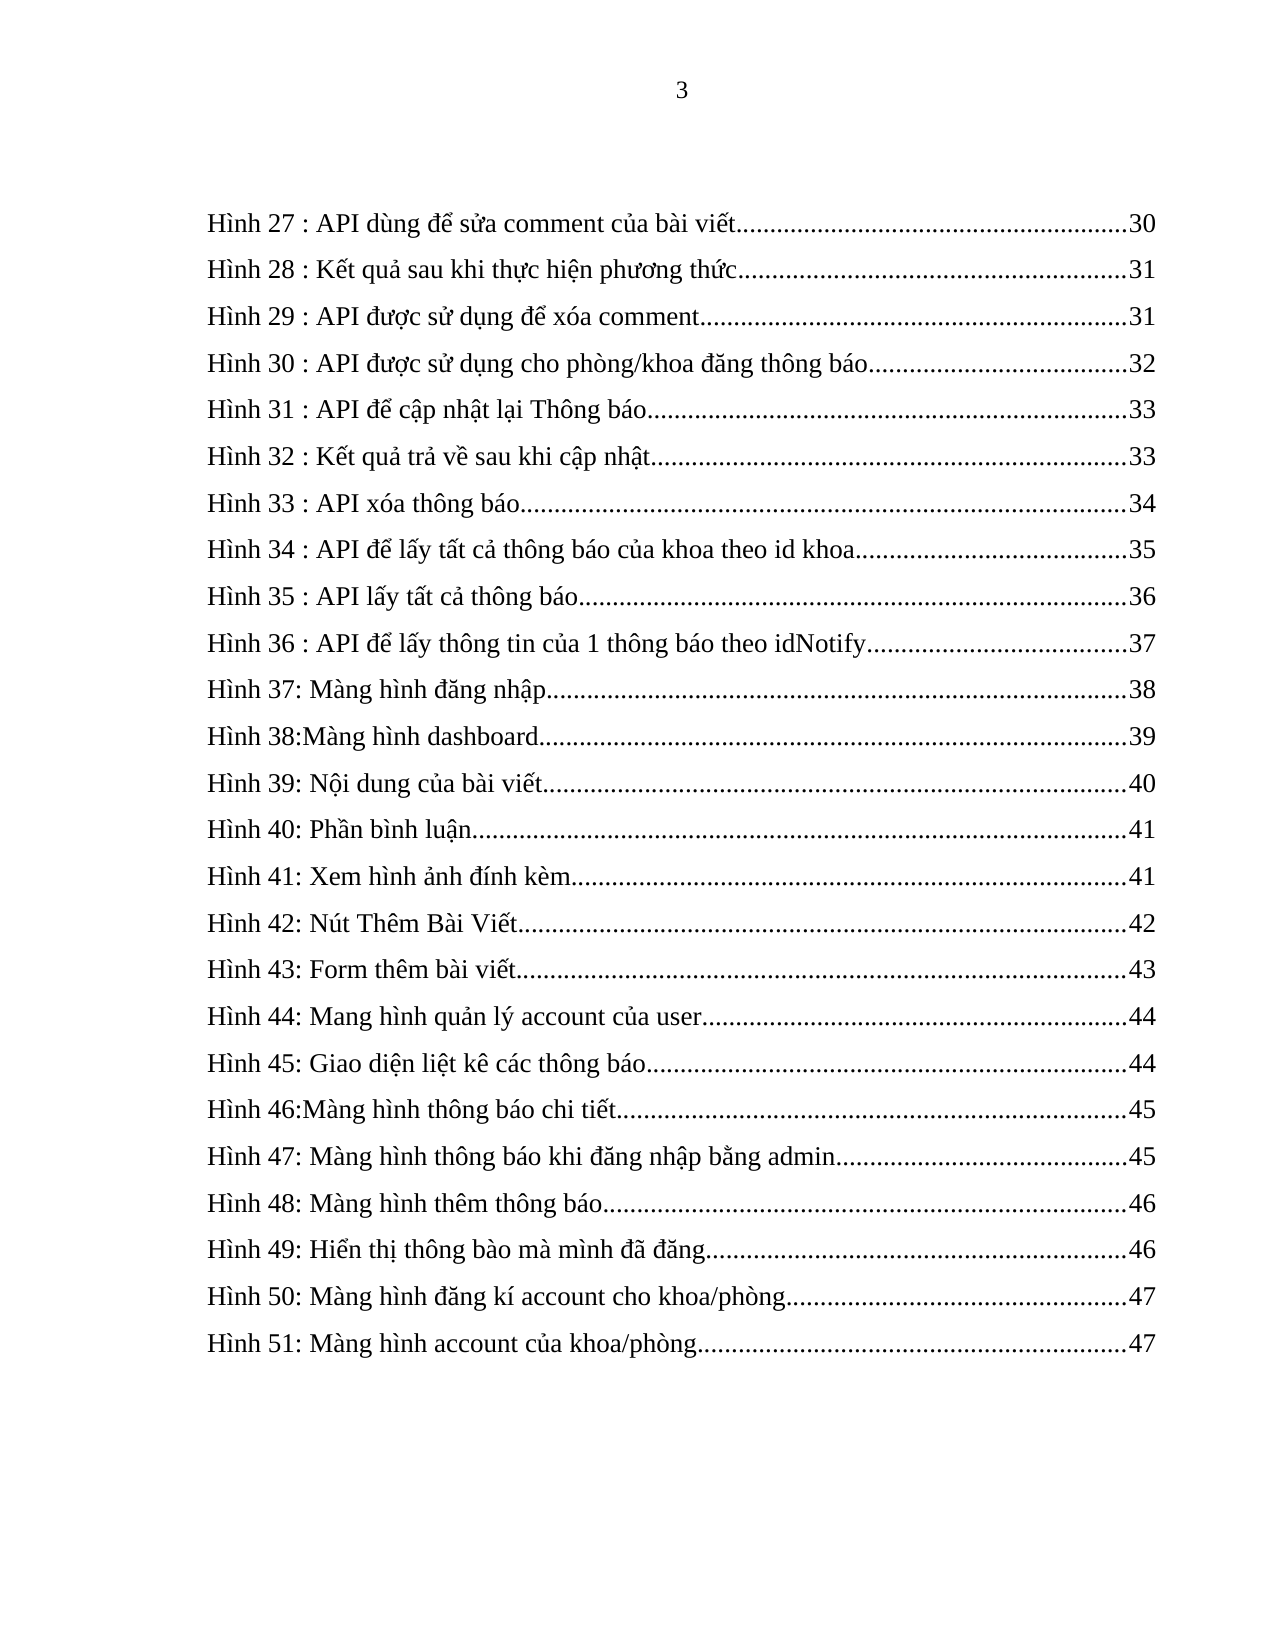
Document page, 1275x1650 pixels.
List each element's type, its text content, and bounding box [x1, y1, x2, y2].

text Hình 43: Form thêm bài viết 43 [207, 953, 1157, 984]
text Hình 35 : API lấy tất cả thông báo 36 [207, 580, 1157, 611]
text Hình 48: Màng hình thêm thông báo 46 [207, 1187, 1157, 1218]
text Hình 39: Nội dung của bài viết 40 [207, 767, 1157, 798]
text Hình 45: Giao diện liệt kê các thông báo 44 [207, 1047, 1157, 1078]
text Hình 34 : API để lấy tất cả thông báo của khoa theo id khoa 35 [207, 533, 1157, 564]
text Hình 49: Hiển thị thông bào mà mình đã đăng 46 [207, 1233, 1157, 1264]
text Hình 44: Mang hình quản lý account của user 44 [207, 1000, 1157, 1031]
text Hình 29 : API được sử dụng để xóa comment 31 [207, 300, 1157, 331]
text Hình 36 : API để lấy thông tin của 1 thông báo theo idNotify 37 [207, 627, 1157, 658]
text Hình 28 : Kết quả sau khi thực hiện phương thức 31 [207, 253, 1157, 284]
text Hình 38:Màng hình dashboard 39 [207, 720, 1157, 751]
text Hình 50: Màng hình đăng kí account cho khoa/phòng 47 [207, 1280, 1157, 1311]
text Hình 33 : API xóa thông báo 34 [207, 487, 1157, 518]
text Hình 41: Xem hình ảnh đính kèm 41 [207, 860, 1157, 891]
text Hình 30 : API được sử dụng cho phòng/khoa đăng thông báo 32 [207, 347, 1157, 378]
text Hình 47: Màng hình thông báo khi đăng nhập bằng admin 45 [207, 1140, 1157, 1171]
text Hình 42: Nút Thêm Bài Viết 42 [207, 907, 1157, 938]
text Hình 51: Màng hình account của khoa/phòng 47 [207, 1327, 1157, 1358]
text Hình 46:Màng hình thông báo chi tiết 45 [207, 1093, 1157, 1124]
text Hình 31 : API để cập nhật lại Thông báo 33 [207, 393, 1157, 424]
text Hình 32 : Kết quả trả về sau khi cập nhật 33 [207, 440, 1157, 471]
text Hình 37: Màng hình đăng nhập 38 [207, 673, 1157, 704]
text Hình 27 : API dùng để sửa comment của bài viết 30 [207, 207, 1157, 238]
text Hình 40: Phần bình luận 41 [207, 813, 1157, 844]
